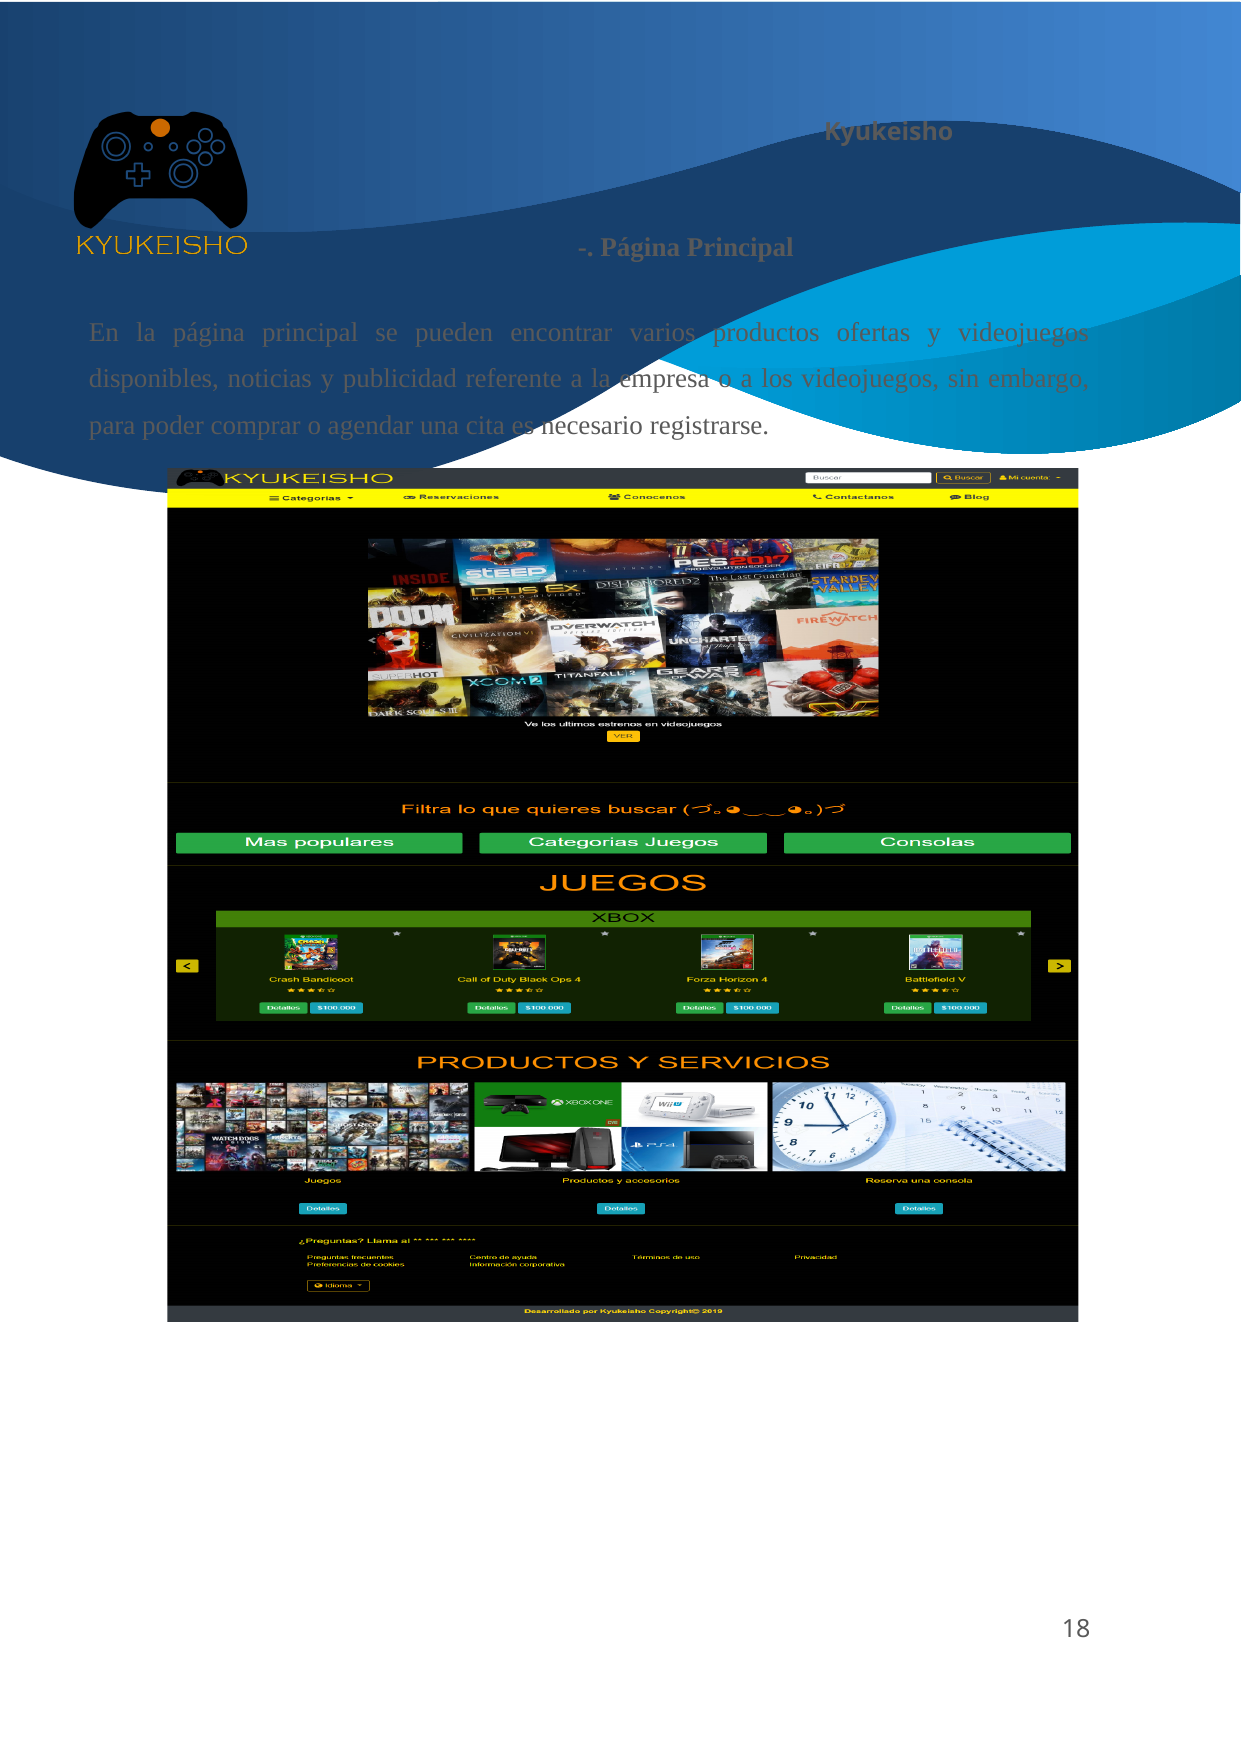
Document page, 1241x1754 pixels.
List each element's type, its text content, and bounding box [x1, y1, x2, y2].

picture [73, 83, 248, 257]
text En la página principal se pueden encontrar varios productos ofertas y videojuegos disponibles, noticias y publicidad referente a la empresa o a los videojuegos, sin embargo, para poder comprar o agendar una cita es necesario registrarse. [89, 316, 1090, 440]
text -. Página Principal [89, 231, 1090, 263]
picture [167, 468, 1079, 1322]
